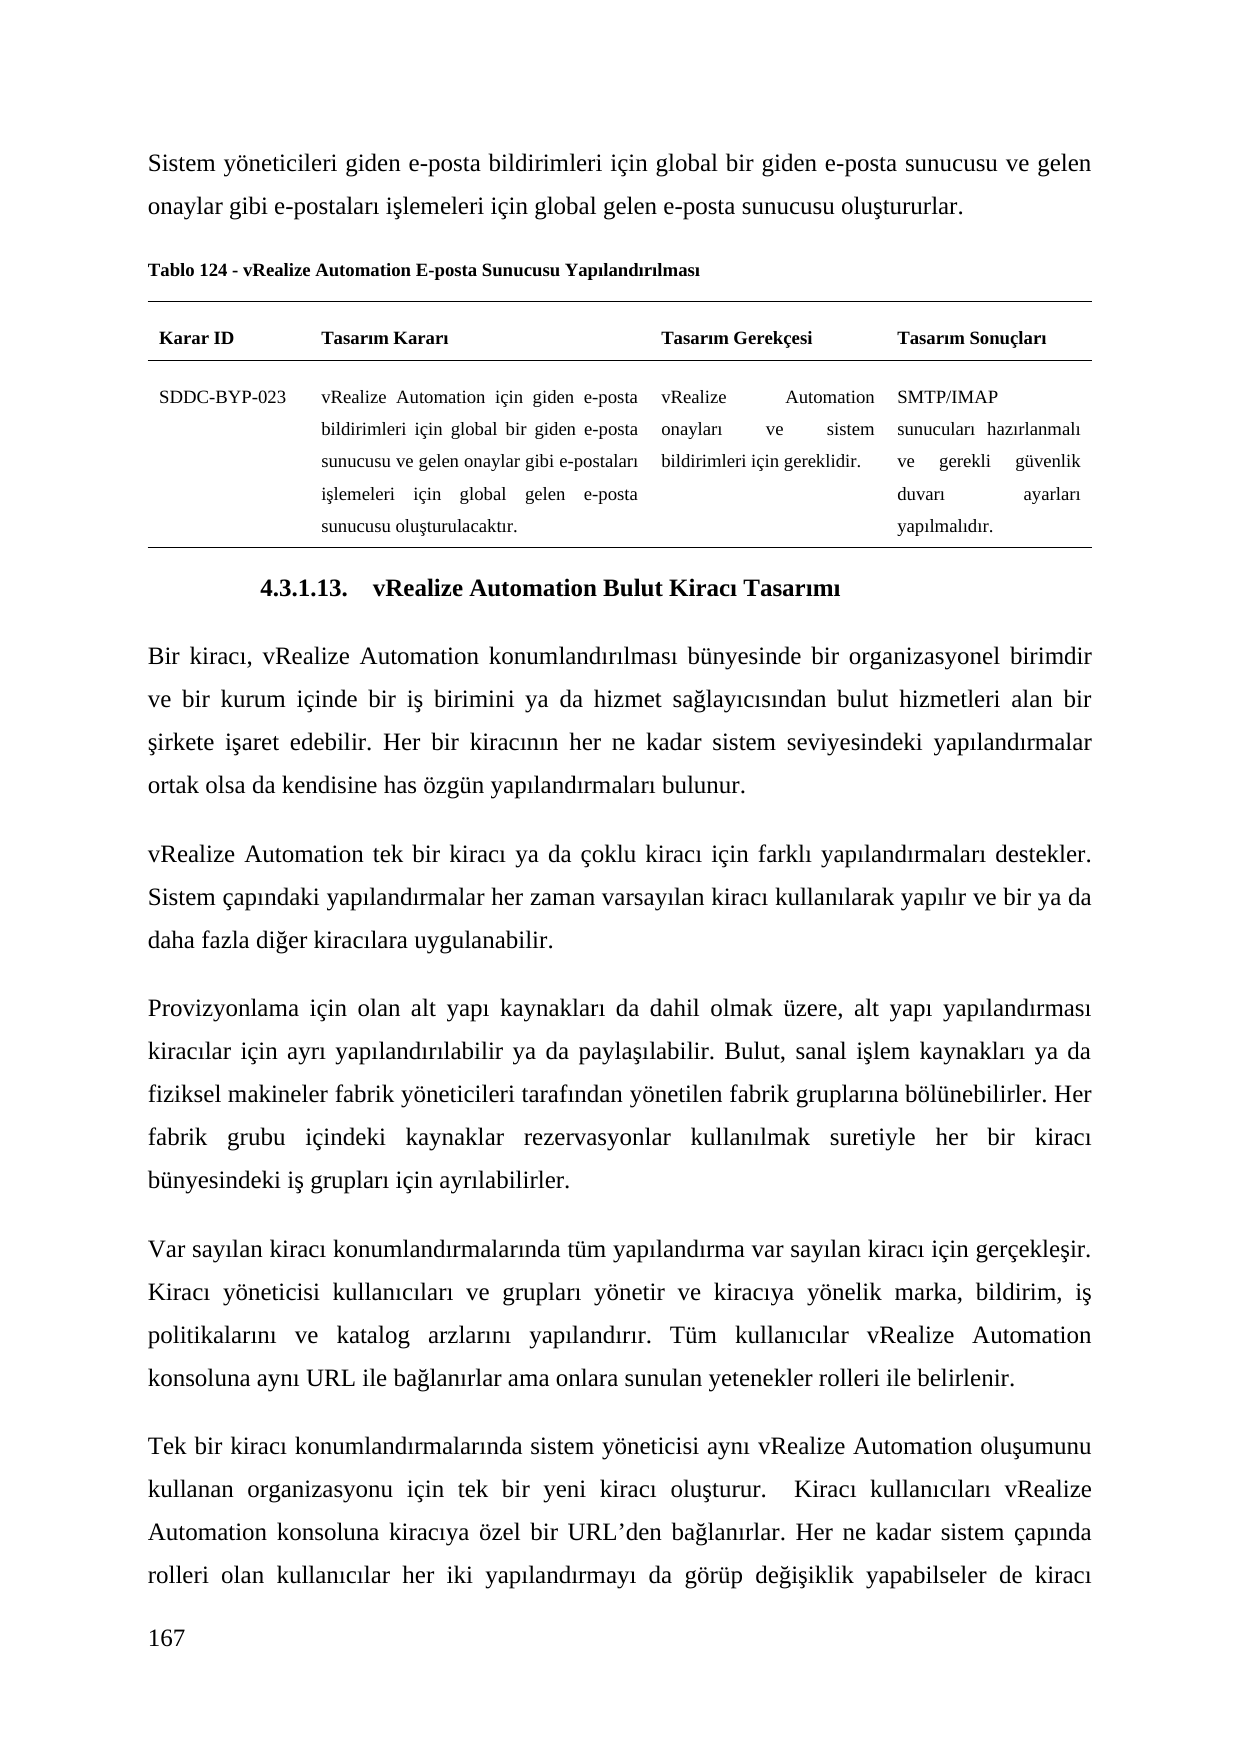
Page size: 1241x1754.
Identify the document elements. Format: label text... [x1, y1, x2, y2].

text Var sayılan kiracı konumlandırmalarında tüm yapılandırma var sayılan kiracı için gerçekleşir. Kiracı yöneticisi kullanıcıları ve grupları yönetir ve kiracıya yönelik marka, bildirim, iş politikalarını ve katalog arzlarını yapılandırır. Tüm kullanıcılar vRealize Automation konsoluna aynı URL ile bağlanırlar ama onlara sunulan yetenekler rolleri ile belirlenir. [148, 1234, 1093, 1392]
list vRealize Automation Bulut Kiracı Tasarımı [260, 573, 1093, 602]
text Provizyonlama için olan alt yapı kaynakları da dahil olmak üzere, alt yapı yapılandırması kiracılar için ayrı yapılandırılabilir ya da paylaşılabilir. Bulut, sanal işlem kaynakları ya da fiziksel makineler fabrik yöneticileri tarafından yönetilen fabrik gruplarına bölünebilirler. Her fabrik grubu içindeki kaynaklar rezervasyonlar kullanılmak suretiyle her bir kiracı bünyesindeki iş grupları için ayrılabilirler. [148, 993, 1093, 1194]
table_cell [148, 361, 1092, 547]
text Tablo 124 - vRealize Automation E-posta Sunucusu Yapılandırılması [148, 259, 1093, 280]
text vRealize Automation tek bir kiracı ya da çoklu kiracı için farklı yapılandırmaları destekler. Sistem çapındaki yapılandırmalar her zaman varsayılan kiracı kullanılarak yapılır ve bir ya da daha fazla diğer kiracılara uygulanabilir. [148, 839, 1093, 954]
text Bir kiracı, vRealize Automation konumlandırılması bünyesinde bir organizasyonel birimdir ve bir kurum içinde bir iş birimini ya da hizmet sağlayıcısından bulut hizmetleri alan bir şirkete işaret edebilir. Her bir kiracının her ne kadar sistem seviyesindeki yapılandırmalar ortak olsa da kendisine has özgün yapılandırmaları bulunur. [148, 641, 1093, 799]
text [148, 1431, 1093, 1589]
text Sistem yöneticileri giden e-posta bildirimleri için global bir giden e-posta sunucusu ve gelen onaylar gibi e-postaları işlemeleri için global gelen e-posta sunucusu oluştururlar. [148, 148, 1093, 219]
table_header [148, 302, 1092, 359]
